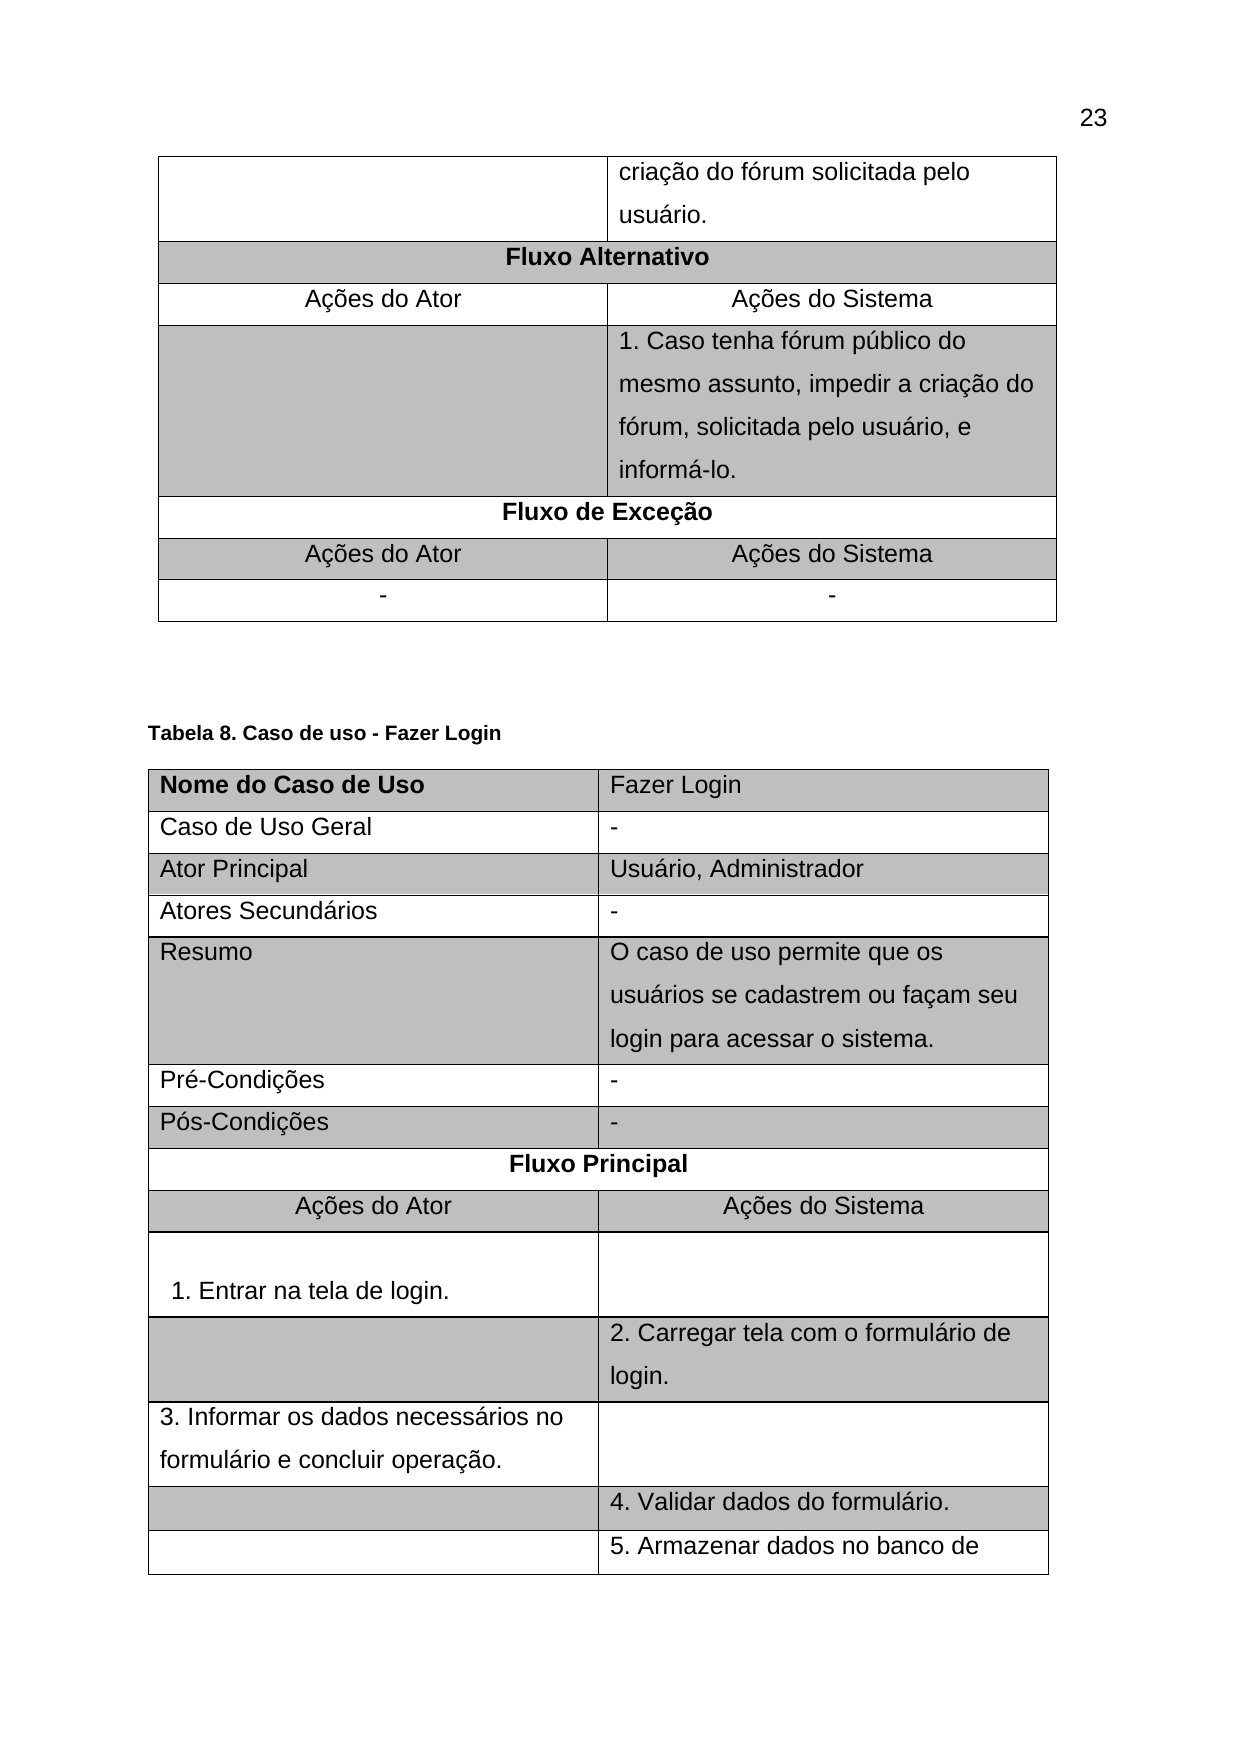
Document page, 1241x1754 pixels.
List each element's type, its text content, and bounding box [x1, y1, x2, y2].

table_cell O caso de uso permite que os usuários se cadastrem ou façam seu login para acessar o sistema. [599, 938, 1048, 1064]
table_cell Atores Secundários [149, 896, 598, 936]
table_cell [159, 157, 607, 241]
table_cell - [599, 1107, 1048, 1148]
table_header Nome do Caso de Uso [149, 770, 598, 811]
table_cell 4. Validar dados do formulário. [599, 1487, 1048, 1530]
table_cell 2. Carregar tela com o formulário de login. [599, 1318, 1048, 1401]
table_cell Fluxo Principal [149, 1149, 1048, 1190]
table_cell Ações do Ator [149, 1191, 598, 1231]
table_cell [599, 1531, 1048, 1574]
table_cell Pré-Condições [149, 1065, 598, 1106]
table_cell [149, 1531, 598, 1574]
table_cell Usuário, Administrador [599, 854, 1048, 894]
table_cell [599, 1233, 1048, 1316]
table_cell - [599, 896, 1048, 936]
table_cell Ações do Ator [159, 539, 607, 579]
table_cell [159, 326, 607, 496]
table_cell Ações do Sistema [608, 284, 1056, 324]
table_cell Ações do Ator [159, 284, 607, 324]
table_header Fazer Login [599, 770, 1048, 811]
table_cell Caso de Uso Geral [149, 812, 598, 853]
table_cell Ator Principal [149, 854, 598, 894]
table_cell - [159, 580, 607, 621]
table_cell - [599, 1065, 1048, 1106]
table_cell [149, 1233, 598, 1316]
table_cell [149, 1487, 598, 1530]
table_cell Fluxo Alternativo [159, 242, 1056, 283]
table_cell 1. Caso tenha fórum público do mesmo assunto, impedir a criação do fórum, solicitada pelo usuário, e informá-lo. [608, 326, 1056, 496]
table_cell [149, 1318, 598, 1401]
table_cell - [599, 812, 1048, 853]
table_cell 3. Informar os dados necessários no formulário e concluir operação. [149, 1403, 598, 1486]
table_cell Ações do Sistema [599, 1191, 1048, 1231]
table_cell Ações do Sistema [608, 539, 1056, 579]
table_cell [608, 157, 1056, 241]
table_cell [599, 1403, 1048, 1486]
table_cell Fluxo de Exceção [159, 497, 1056, 537]
table_cell - [608, 580, 1056, 621]
text Tabela 8. Caso de uso - Fazer Login [148, 721, 1107, 745]
table_cell Resumo [149, 938, 598, 1064]
table_cell Pós-Condições [149, 1107, 598, 1148]
